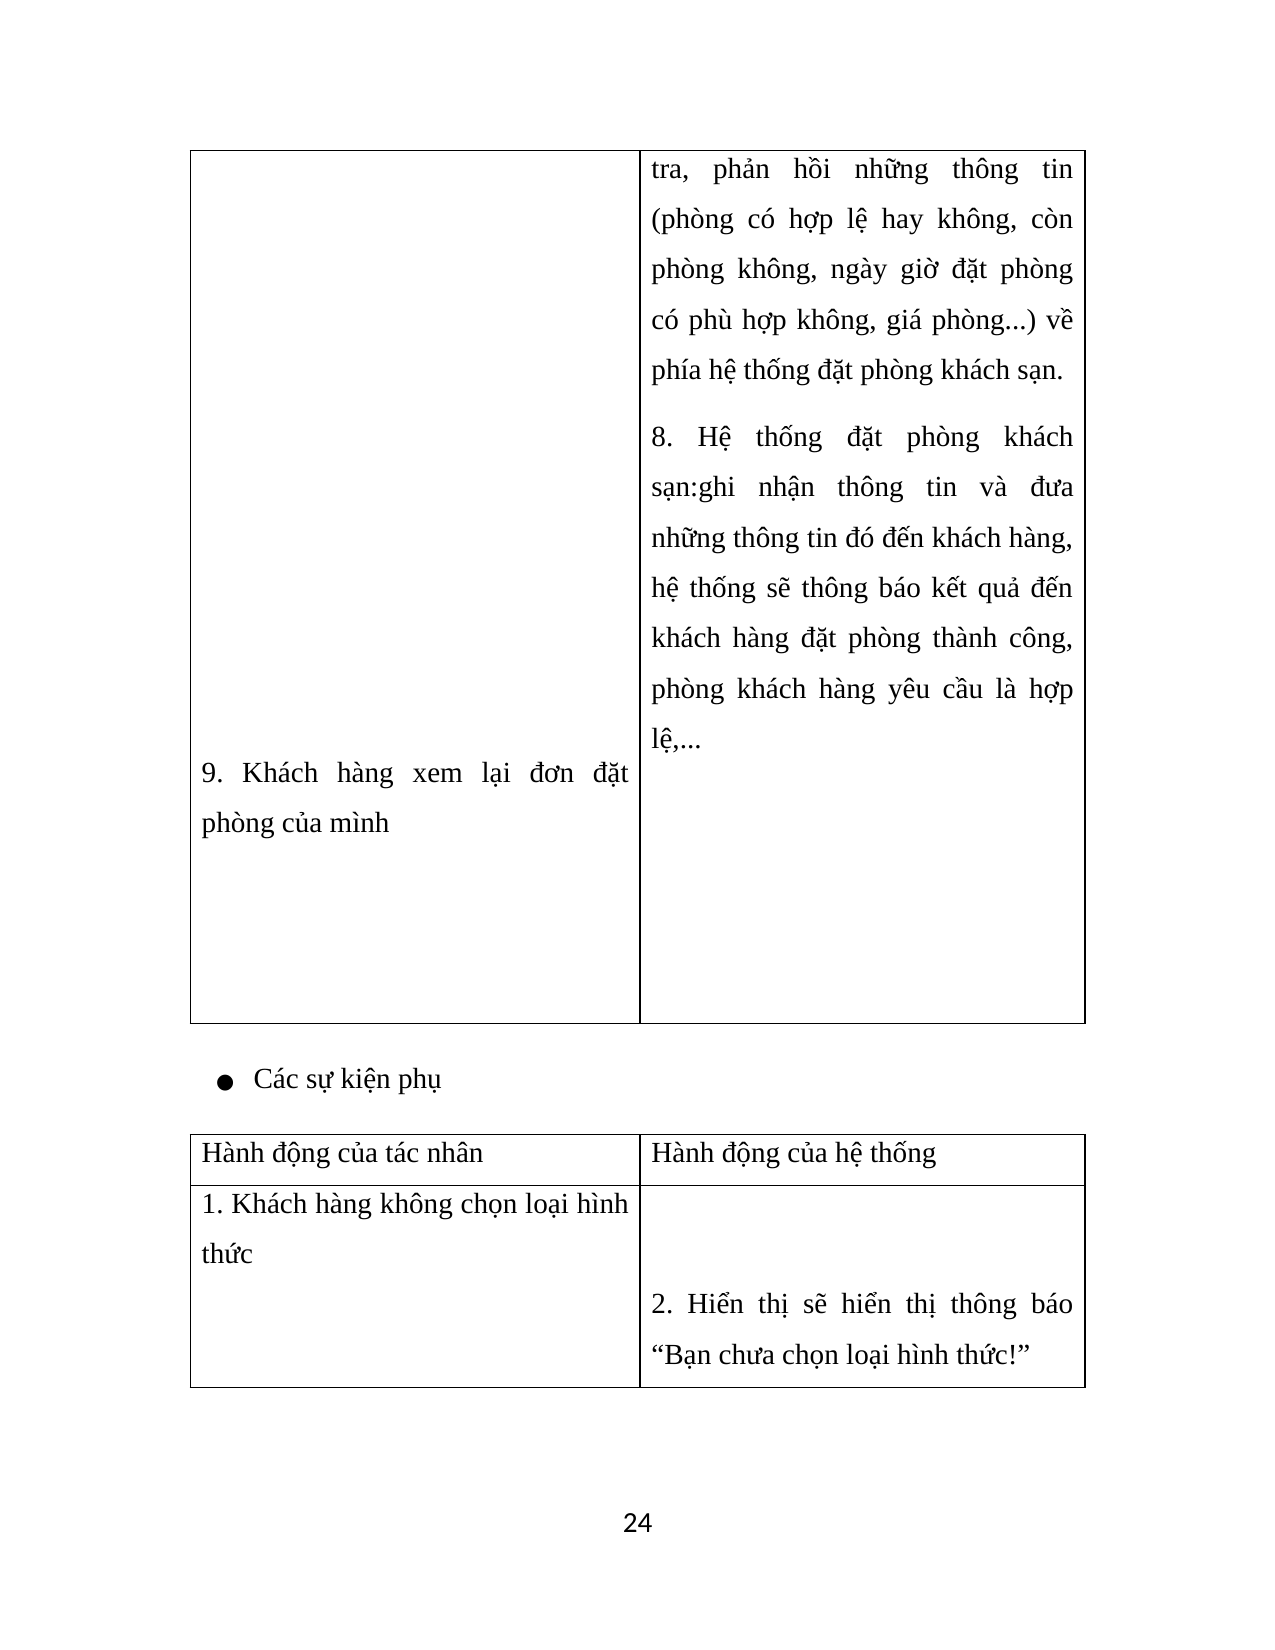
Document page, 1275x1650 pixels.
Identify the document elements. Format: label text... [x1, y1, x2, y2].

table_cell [641, 151, 1084, 1023]
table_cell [191, 151, 639, 1023]
table_cell 2. Hiển thị sẽ hiển thị thông báo “Bạn chưa chọn loại hình thức!” [641, 1186, 1084, 1387]
list Các sự kiện phụ [216, 1057, 1125, 1100]
table_cell 1. Khách hàng không chọn loại hình thức [191, 1186, 639, 1387]
table_header Hành động của hệ thống [641, 1135, 1084, 1185]
table_header Hành động của tác nhân [191, 1135, 639, 1185]
